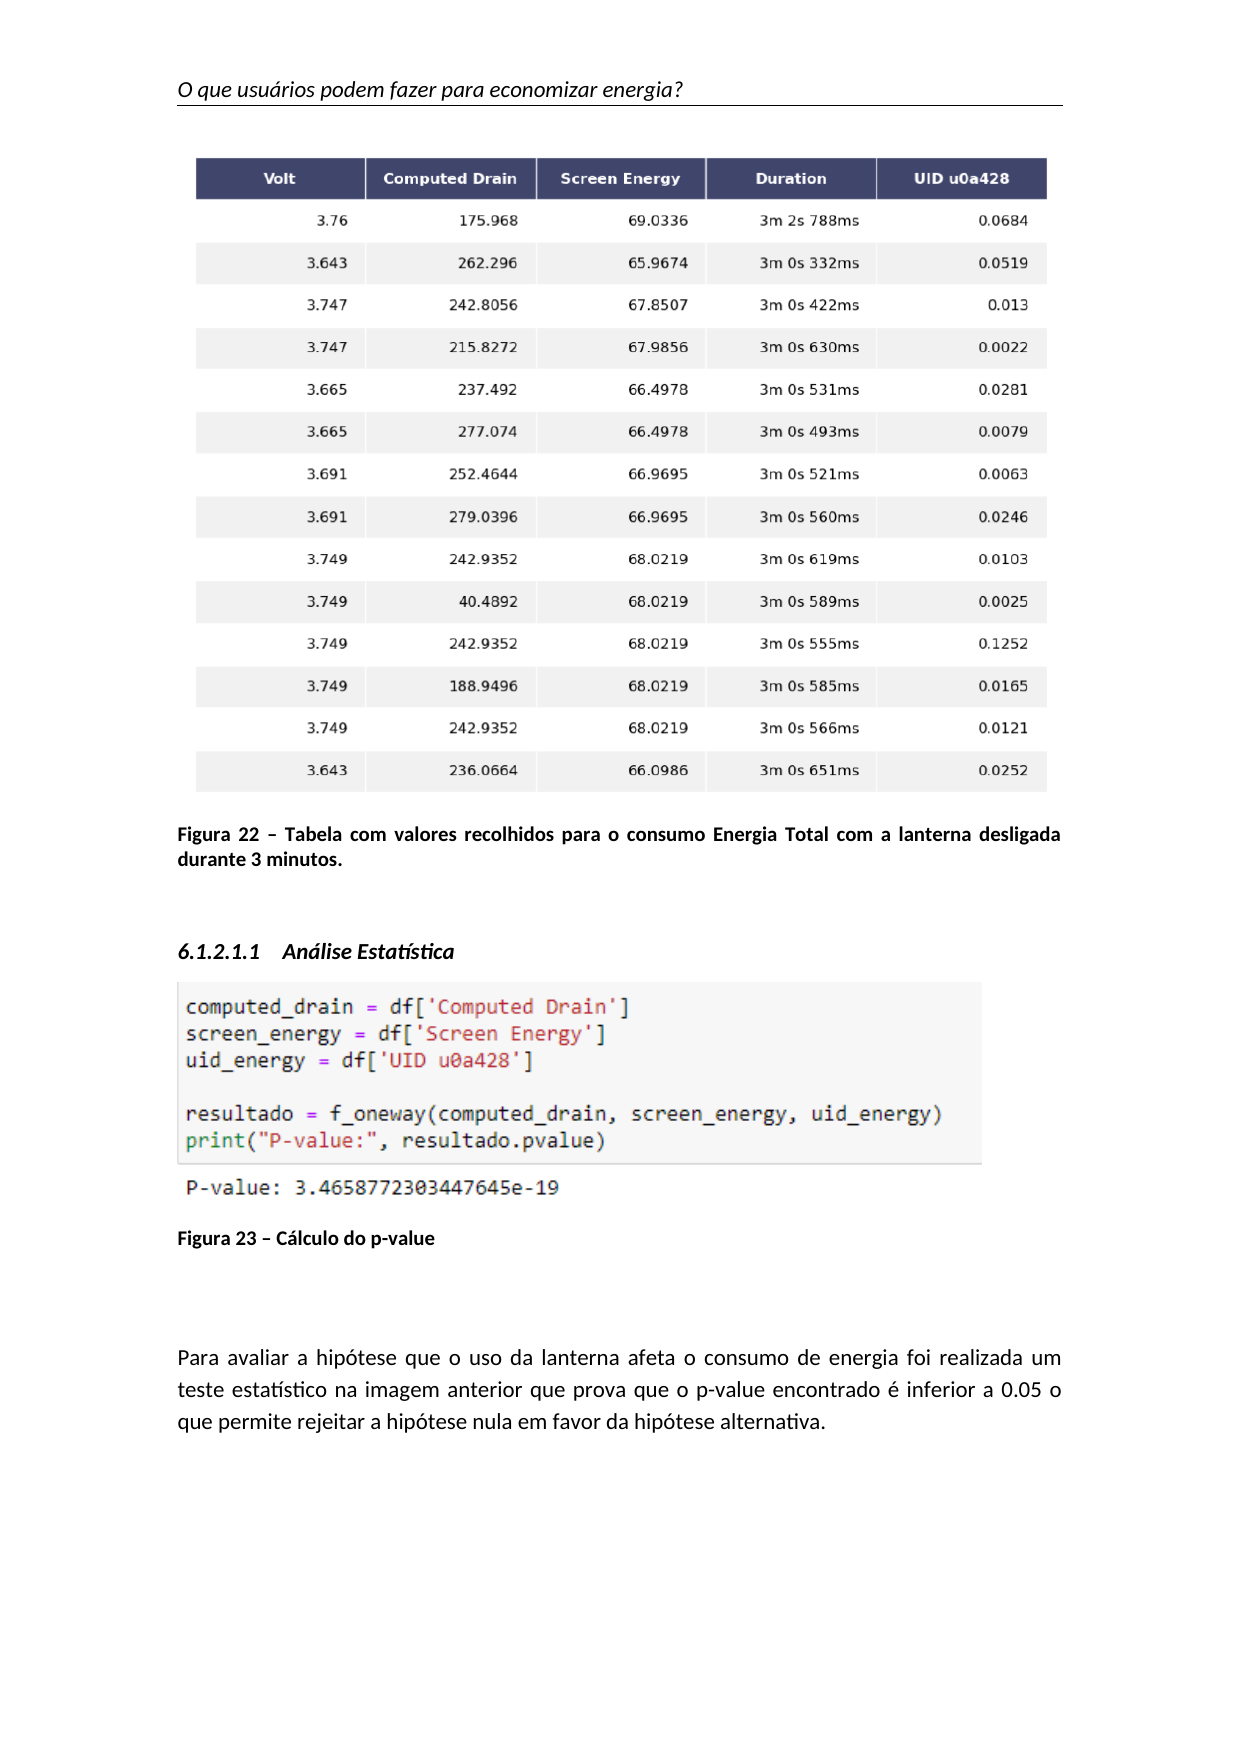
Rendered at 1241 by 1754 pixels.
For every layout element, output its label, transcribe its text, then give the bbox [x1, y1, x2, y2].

picture [177, 982, 982, 1209]
text Figura 23 – Cálculo do p-value [177, 1225, 1063, 1251]
subtitle Análise Estatística [177, 937, 1063, 965]
text Para avaliar a hipótese que o uso da lanterna afeta o consumo de energia foi realizada um teste estatístico na imagem anterior que prova que o p-value encontrado é inferior a 0.05 o que permite rejeitar a hipótese nula em favor da hipótese alternativa. [177, 1343, 1063, 1435]
text Figura 22 – Tabela com valores recolhidos para o consumo Energia Total com a lanterna desligada durante 3 minutos. [177, 821, 1063, 872]
picture [177, 147, 1064, 805]
